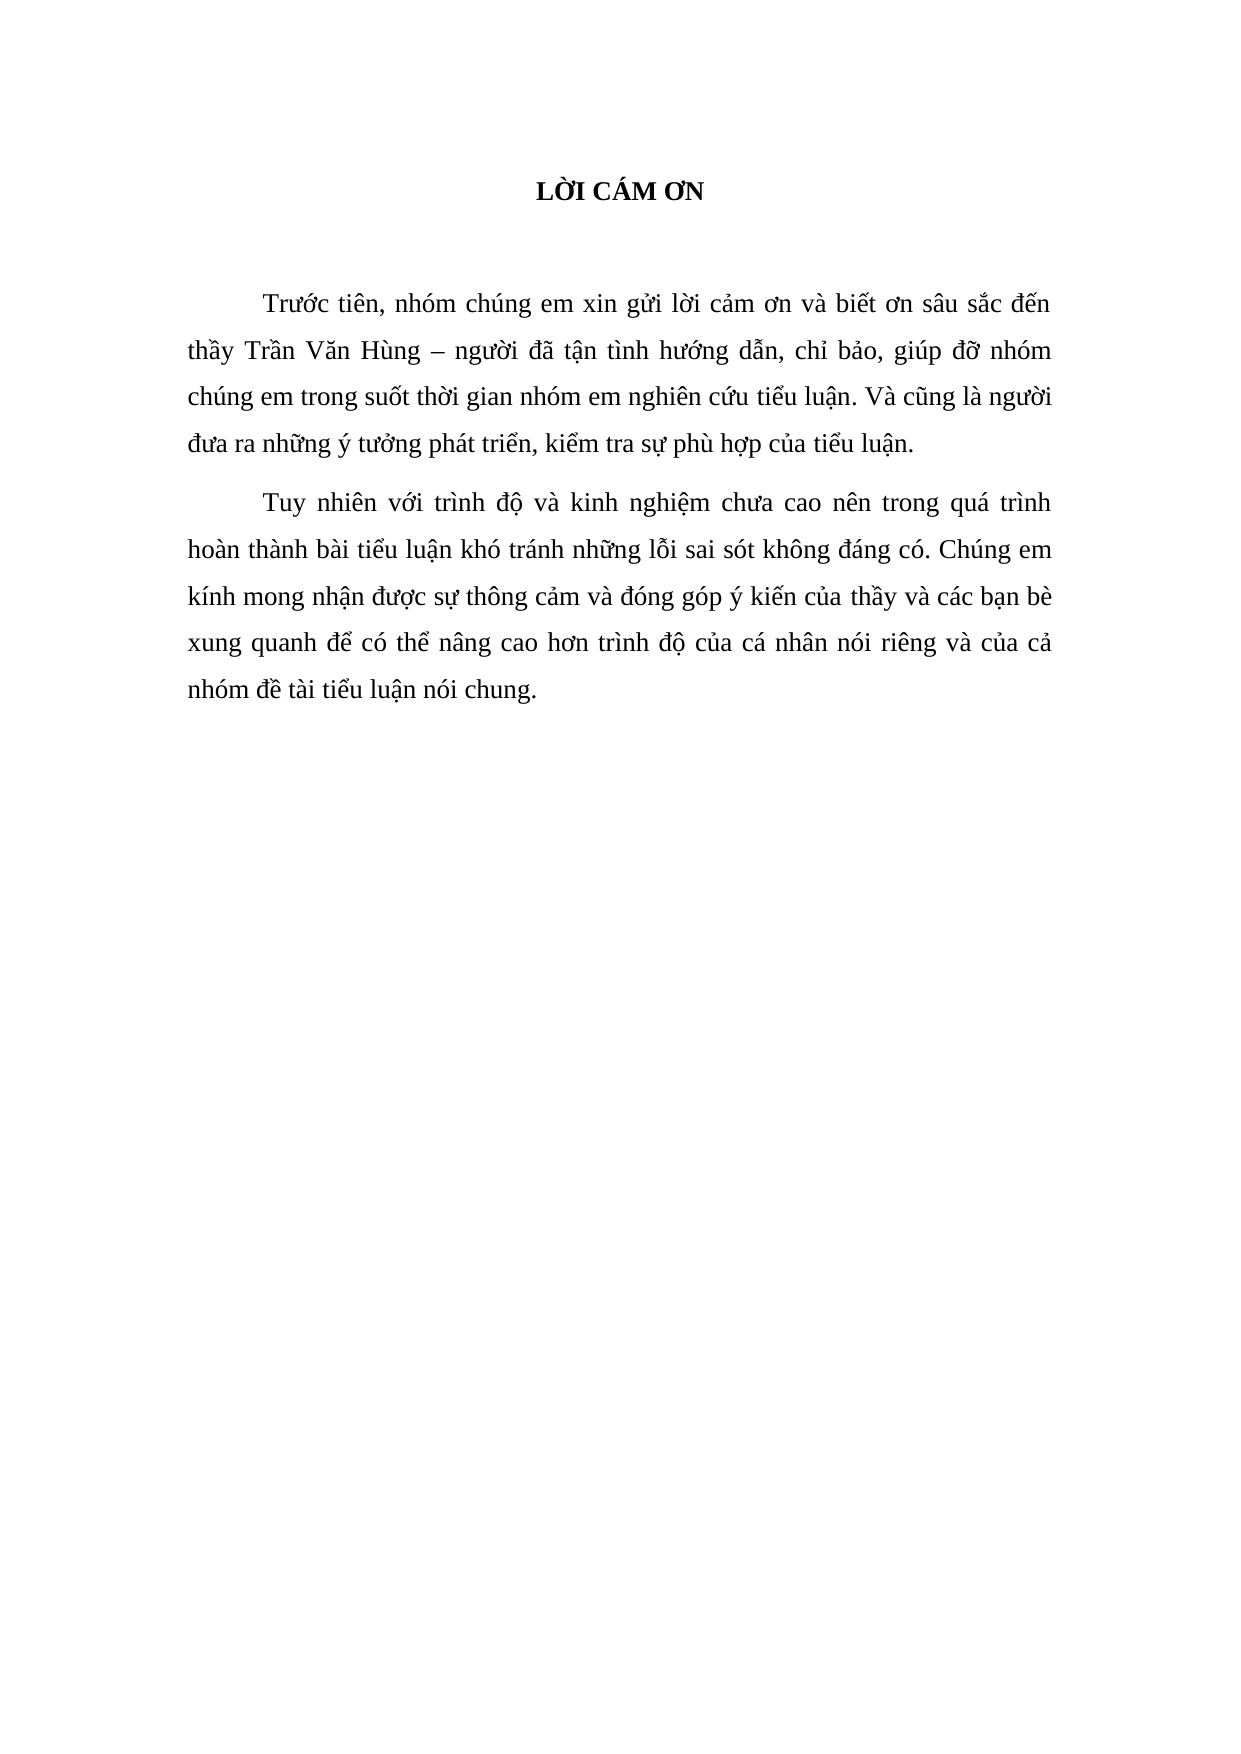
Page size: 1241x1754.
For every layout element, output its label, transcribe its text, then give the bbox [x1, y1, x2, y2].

text Tuy nhiên với trình độ và kinh nghiệm chưa cao nên trong quá trình hoàn thành bài tiểu luận khó tránh những lỗi sai sót không đáng có. Chúng em kính mong nhận được sự thông cảm và đóng góp ý kiến của thầy và các bạn bè xung quanh để có thể nâng cao hơn trình độ của cá nhân nói riêng và của cả nhóm đề tài tiểu luận nói chung. [187, 486, 1053, 704]
text Trước tiên, nhóm chúng em xin gửi lời cảm ơn và biết ơn sâu sắc đến thầy Trần Văn Hùng – người đã tận tình hướng dẫn, chỉ bảo, giúp đỡ nhóm chúng em trong suốt thời gian nhóm em nghiên cứu tiểu luận. Và cũng là người đưa ra những ý tưởng phát triển, kiểm tra sự phù hợp của tiểu luận. [187, 287, 1053, 458]
title LỜI CÁM ƠN [187, 175, 1053, 206]
